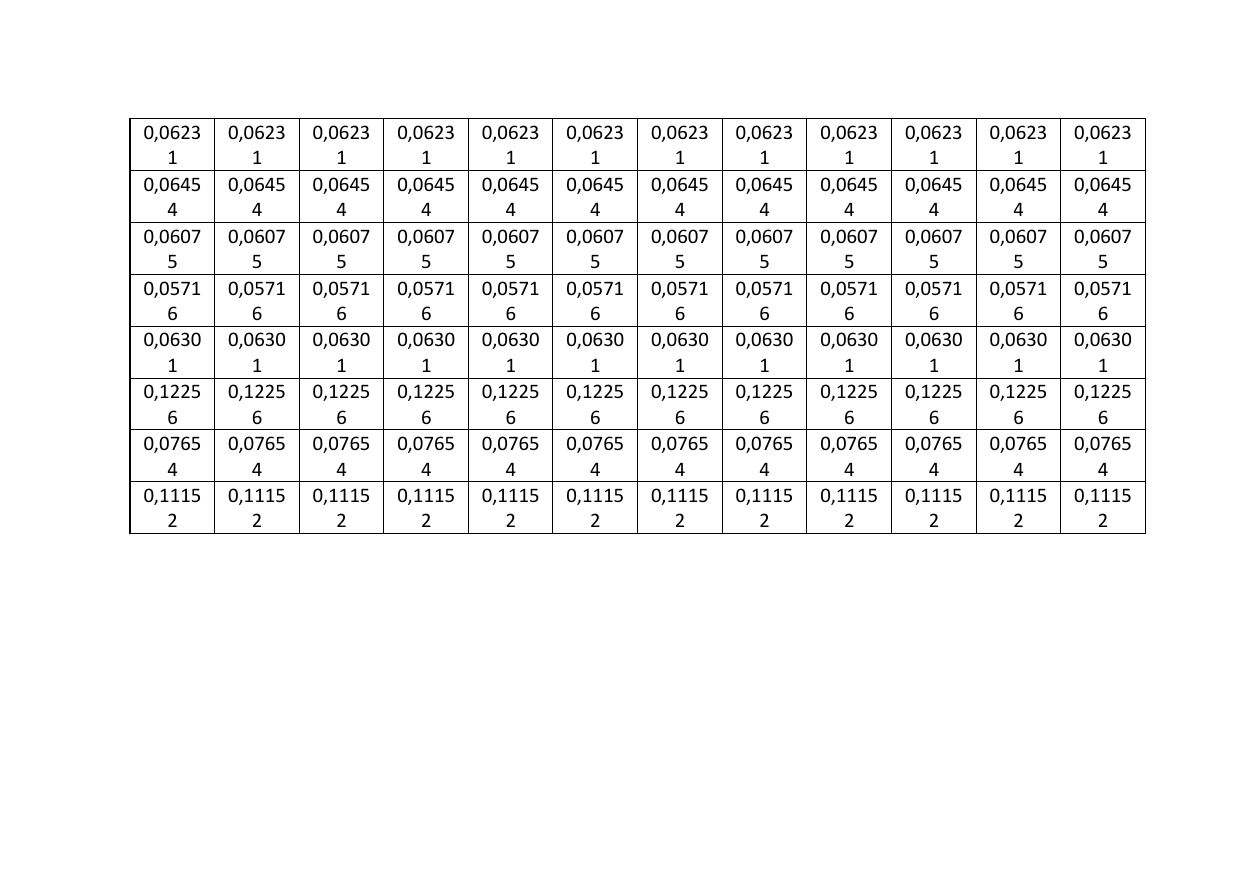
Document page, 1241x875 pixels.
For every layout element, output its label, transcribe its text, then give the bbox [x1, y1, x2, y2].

table_cell 0,06301 [807, 327, 891, 377]
table_cell 0,12256 [131, 379, 214, 429]
table_cell 0,06231 [723, 119, 806, 170]
table_cell 0,11152 [553, 482, 637, 533]
table_cell 0,05716 [1061, 275, 1145, 326]
table_cell 0,06075 [384, 223, 468, 274]
table_cell 0,07654 [215, 430, 299, 481]
table_cell 0,05716 [807, 275, 891, 326]
table_cell 0,05716 [723, 275, 806, 326]
table_cell 0,07654 [723, 430, 806, 481]
table_cell 0,06301 [723, 327, 806, 377]
table_cell 0,06231 [1061, 119, 1145, 170]
table_cell 0,12256 [300, 379, 383, 429]
table_cell 0,11152 [723, 482, 806, 533]
table_cell 0,12256 [807, 379, 891, 429]
table_cell 0,06231 [469, 119, 552, 170]
table_cell 0,06075 [977, 223, 1060, 274]
table_cell 0,07654 [384, 430, 468, 481]
table_cell 0,07654 [553, 430, 637, 481]
table_cell 0,07654 [300, 430, 383, 481]
table_cell 0,11152 [131, 482, 214, 533]
table_cell 0,06454 [384, 171, 468, 222]
table_cell 0,06454 [977, 171, 1060, 222]
table_cell 0,06301 [892, 327, 976, 377]
table_cell 0,07654 [131, 430, 214, 481]
table_cell 0,07654 [807, 430, 891, 481]
table_cell 0,05716 [131, 275, 214, 326]
table_cell 0,05716 [638, 275, 722, 326]
table_cell 0,06454 [553, 171, 637, 222]
table_cell 0,12256 [723, 379, 806, 429]
table_cell 0,06075 [300, 223, 383, 274]
table_cell 0,06301 [553, 327, 637, 377]
table_cell 0,07654 [1061, 430, 1145, 481]
table_cell 0,06454 [723, 171, 806, 222]
table_cell 0,07654 [638, 430, 722, 481]
table_cell 0,06231 [807, 119, 891, 170]
table_cell 0,06075 [807, 223, 891, 274]
table_cell 0,12256 [977, 379, 1060, 429]
table_cell 0,06075 [892, 223, 976, 274]
table_cell 0,06231 [131, 119, 214, 170]
table_cell 0,06075 [1061, 223, 1145, 274]
table_cell 0,12256 [1061, 379, 1145, 429]
table_cell 0,06231 [300, 119, 383, 170]
table_cell 0,06231 [553, 119, 637, 170]
table_cell 0,05716 [469, 275, 552, 326]
table_cell 0,06454 [131, 171, 214, 222]
table_cell 0,06454 [807, 171, 891, 222]
table_cell 0,06454 [215, 171, 299, 222]
table_cell 0,06231 [384, 119, 468, 170]
table_cell 0,07654 [977, 430, 1060, 481]
table_cell 0,05716 [977, 275, 1060, 326]
table_cell 0,06301 [977, 327, 1060, 377]
table_cell 0,12256 [215, 379, 299, 429]
table_cell 0,06454 [892, 171, 976, 222]
table_cell 0,11152 [638, 482, 722, 533]
table_cell 0,06454 [638, 171, 722, 222]
table_cell 0,11152 [469, 482, 552, 533]
table_cell 0,12256 [638, 379, 722, 429]
table_cell 0,06301 [384, 327, 468, 377]
table_cell 0,12256 [384, 379, 468, 429]
table_cell 0,12256 [892, 379, 976, 429]
table_cell 0,12256 [469, 379, 552, 429]
table_cell 0,11152 [384, 482, 468, 533]
table_cell 0,06231 [892, 119, 976, 170]
table_cell 0,06301 [638, 327, 722, 377]
table_cell 0,06231 [977, 119, 1060, 170]
table_cell 0,06231 [638, 119, 722, 170]
table_cell 0,11152 [807, 482, 891, 533]
table_cell 0,11152 [892, 482, 976, 533]
table_cell 0,06075 [469, 223, 552, 274]
table_cell 0,06301 [1061, 327, 1145, 377]
table_cell 0,07654 [892, 430, 976, 481]
table_cell 0,05716 [215, 275, 299, 326]
table_cell 0,05716 [553, 275, 637, 326]
table_cell 0,06301 [469, 327, 552, 377]
table_cell 0,06301 [300, 327, 383, 377]
table_cell 0,12256 [553, 379, 637, 429]
table_cell 0,05716 [300, 275, 383, 326]
table_cell 0,06301 [131, 327, 214, 377]
table_cell 0,11152 [215, 482, 299, 533]
table_cell 0,06301 [215, 327, 299, 377]
table_cell 0,06075 [638, 223, 722, 274]
table_cell 0,06075 [131, 223, 214, 274]
table_cell 0,06454 [1061, 171, 1145, 222]
table_cell 0,06454 [469, 171, 552, 222]
table_cell 0,05716 [384, 275, 468, 326]
table_cell 0,06075 [553, 223, 637, 274]
table_cell 0,06454 [300, 171, 383, 222]
table_cell 0,11152 [300, 482, 383, 533]
table_cell 0,05716 [892, 275, 976, 326]
table_cell 0,11152 [977, 482, 1060, 533]
table_cell 0,06231 [215, 119, 299, 170]
table_cell 0,07654 [469, 430, 552, 481]
table_cell 0,06075 [215, 223, 299, 274]
table_cell 0,11152 [1061, 482, 1145, 533]
table_cell 0,06075 [723, 223, 806, 274]
